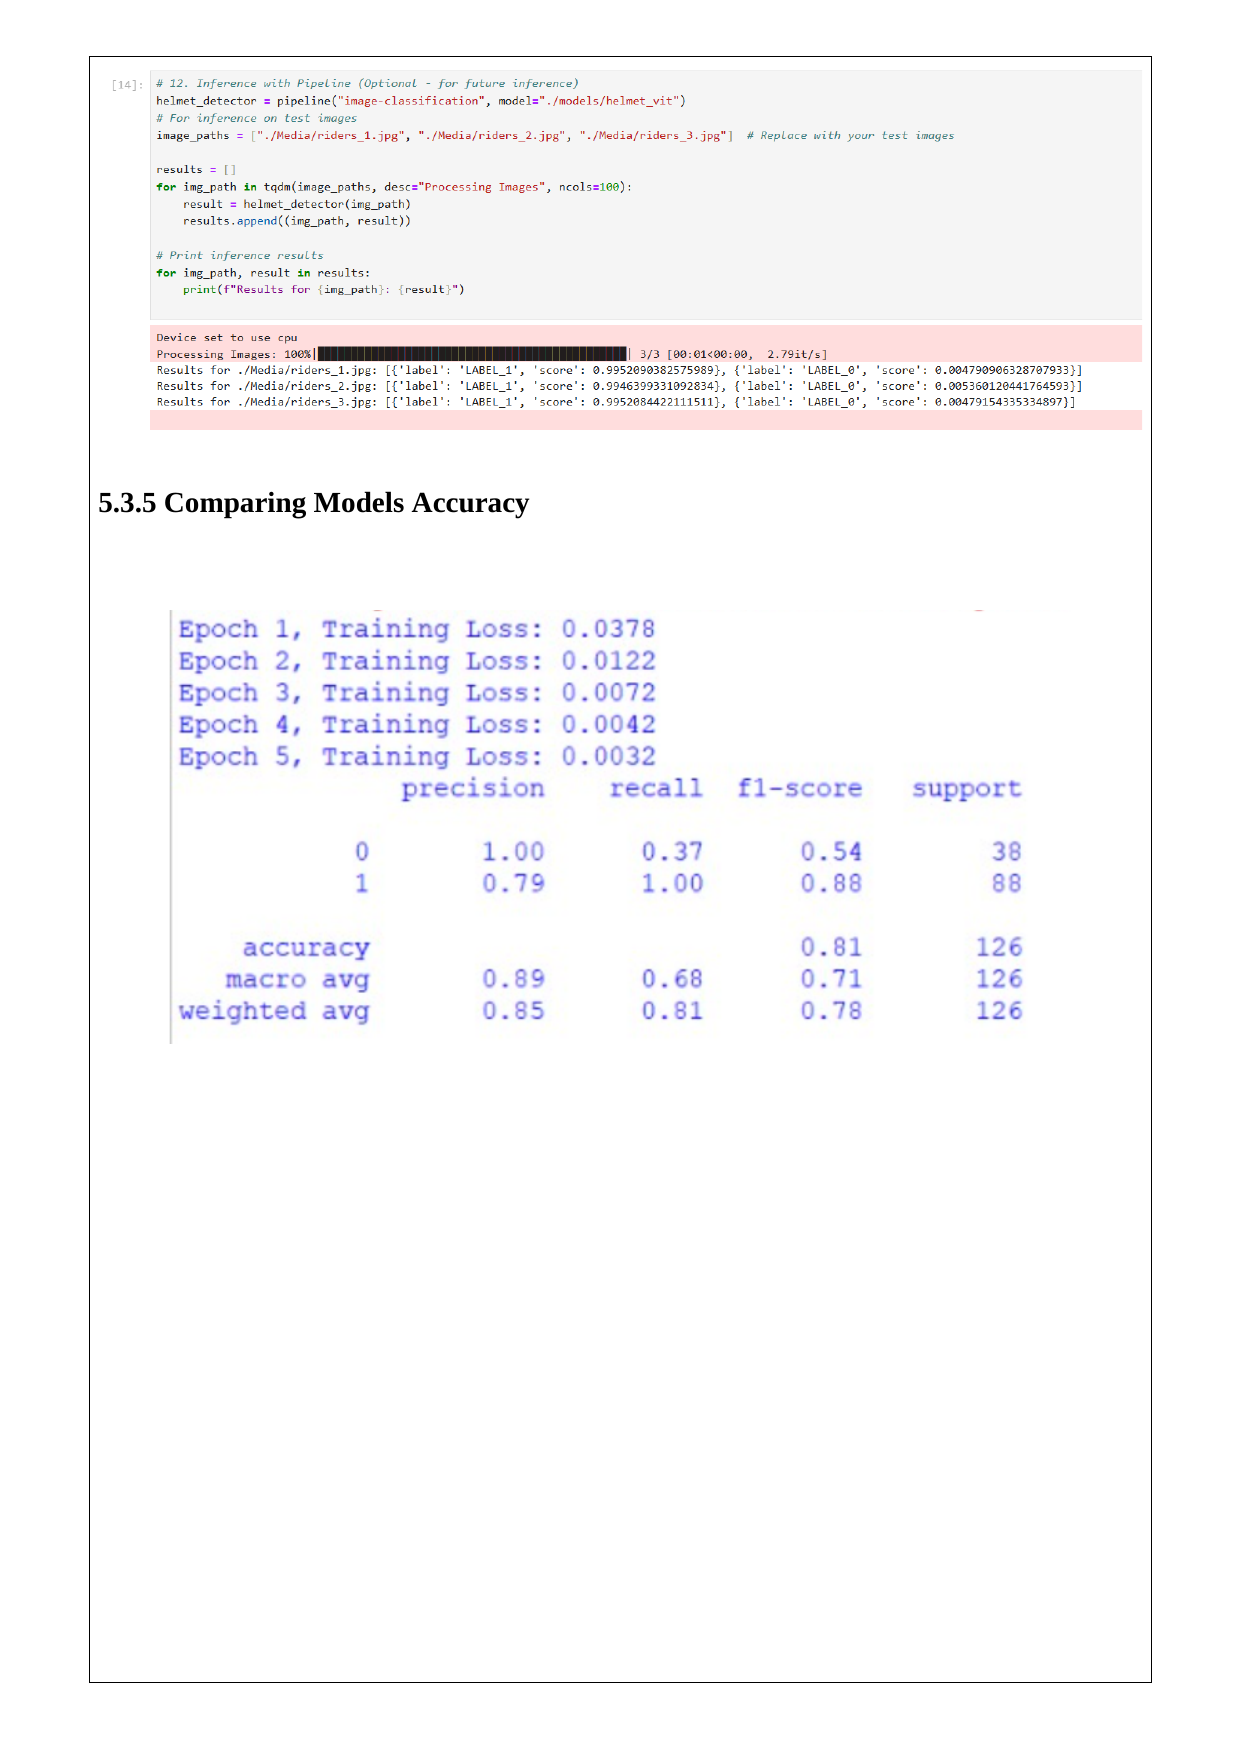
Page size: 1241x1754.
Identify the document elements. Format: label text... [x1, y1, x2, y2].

text 5.3.5 Comparing Models Accuracy [98, 485, 1142, 518]
picture [98, 59, 1143, 430]
picture [169, 610, 1071, 1044]
